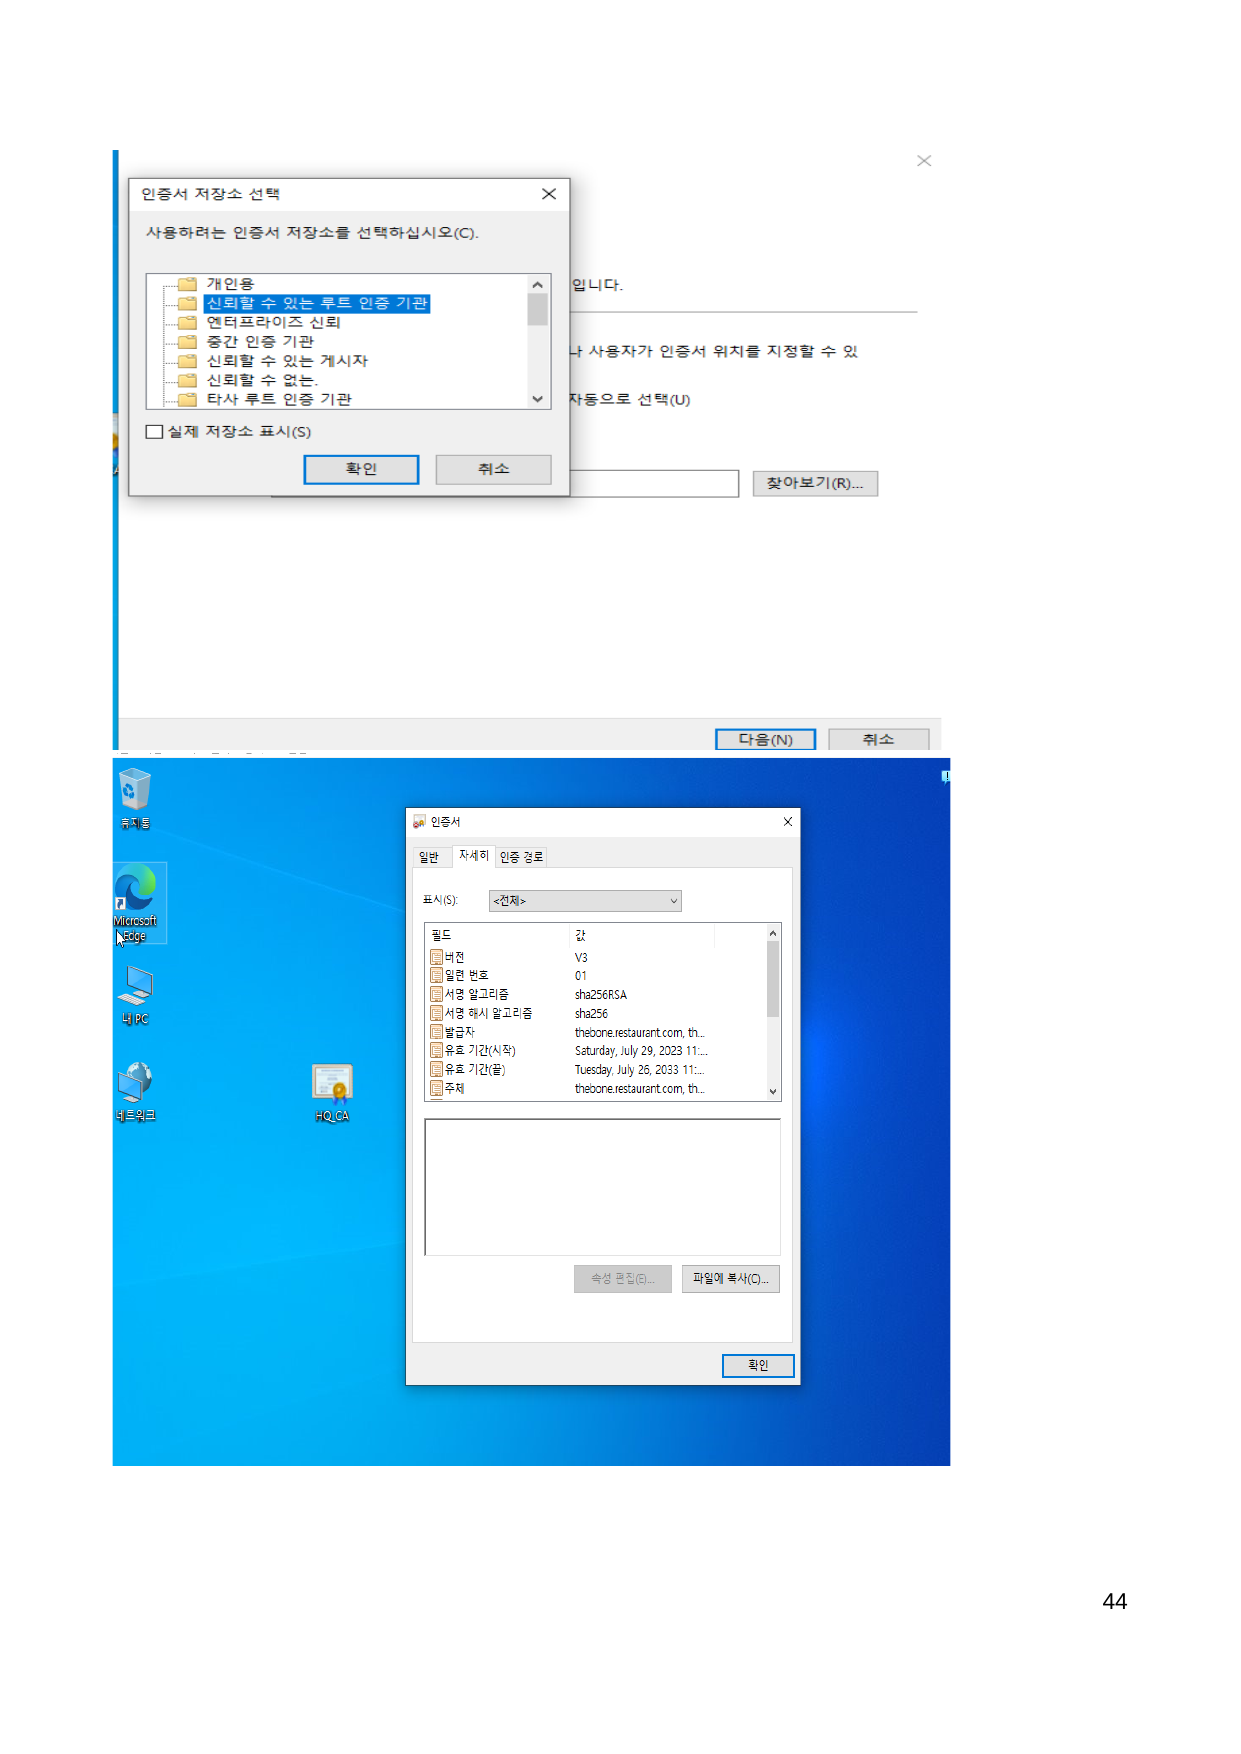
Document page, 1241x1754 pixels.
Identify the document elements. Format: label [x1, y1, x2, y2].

picture [119, 994, 144, 1004]
picture [119, 1063, 151, 1102]
picture [112, 150, 942, 750]
picture [112, 753, 951, 1466]
picture [128, 967, 152, 997]
picture [313, 1064, 352, 1105]
picture [112, 862, 167, 946]
